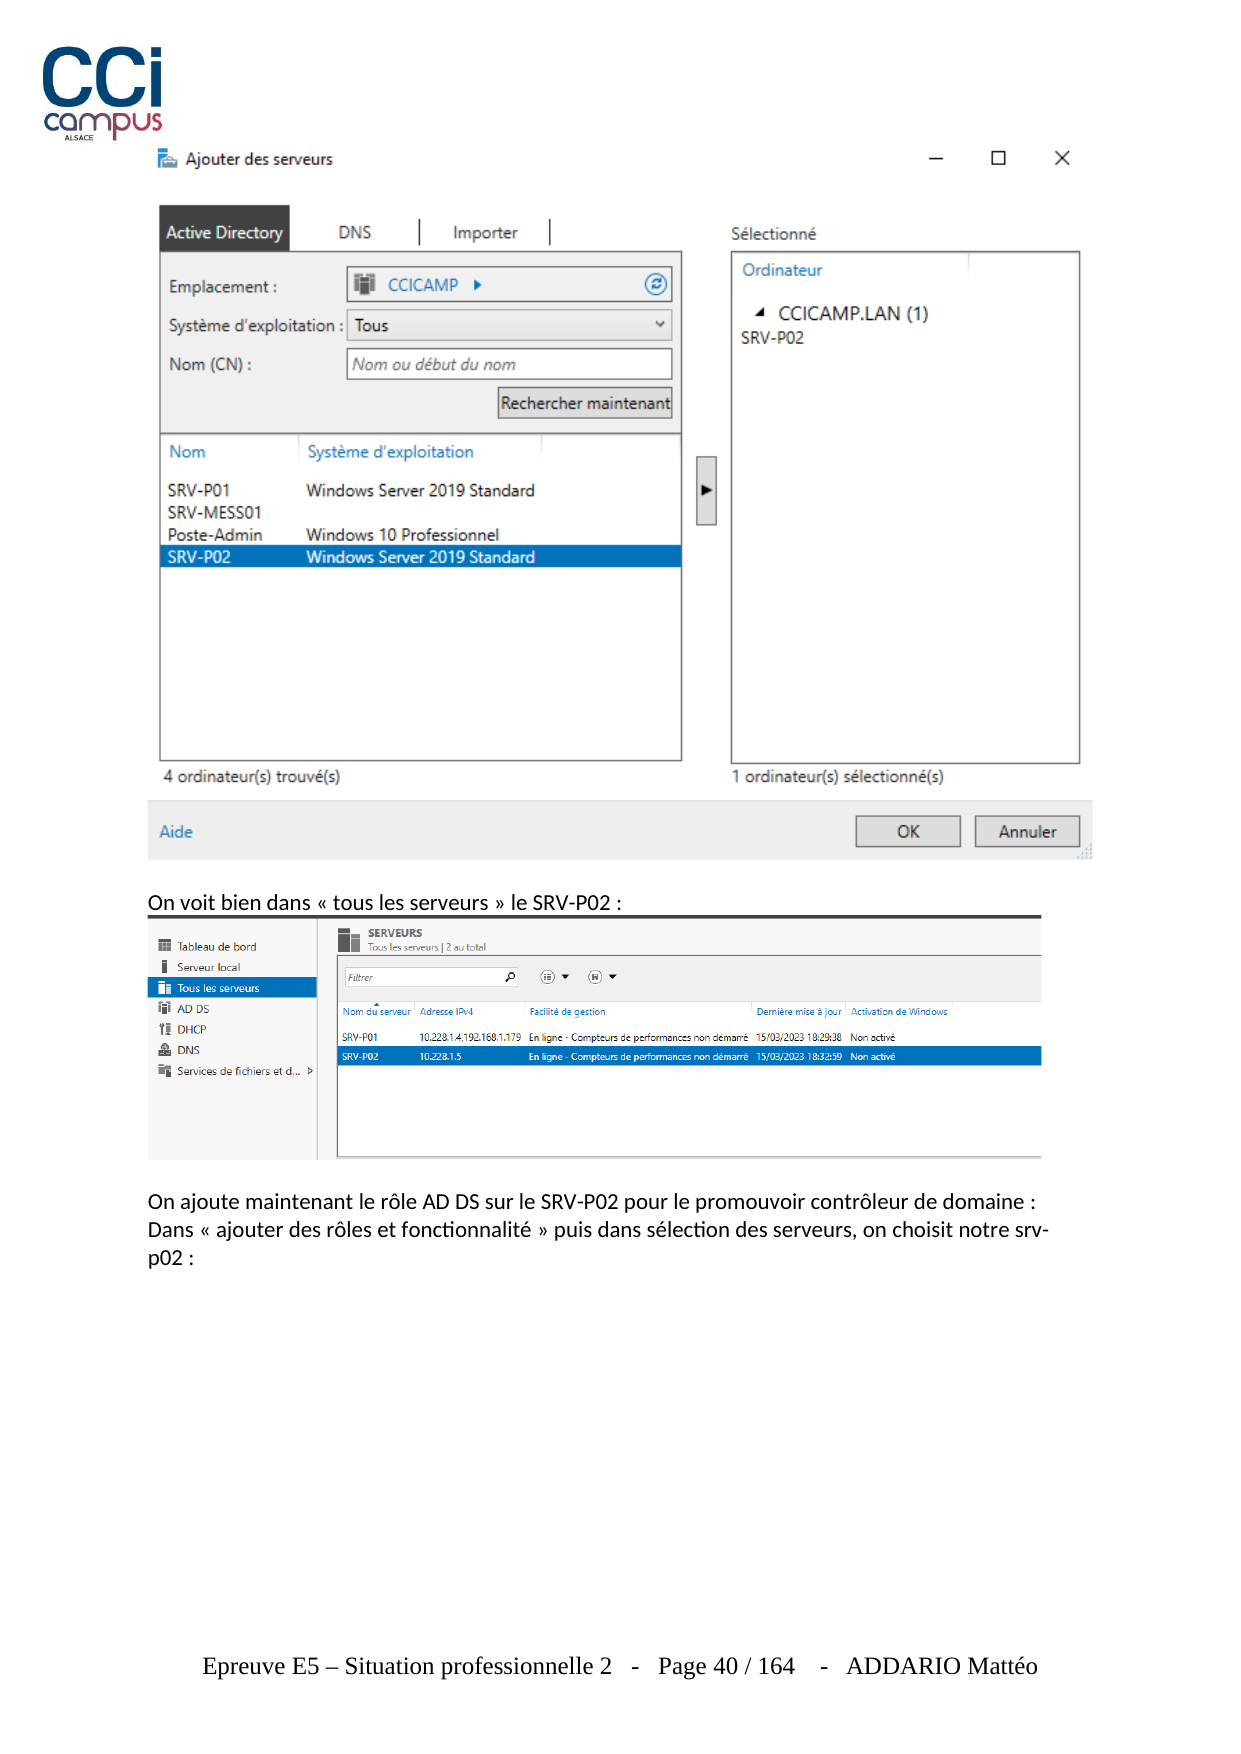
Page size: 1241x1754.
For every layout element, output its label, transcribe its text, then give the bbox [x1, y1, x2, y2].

text Dans « ajouter des rôles et fonctionnalité » puis dans sélection des serveurs, on choisit notre srv-p02 : [148, 1215, 1093, 1271]
picture [35, 26, 1093, 860]
text On voit bien dans « tous les serveurs » le SRV-P02 : [148, 888, 1093, 916]
text On ajoute maintenant le rôle AD DS sur le SRV-P02 pour le promouvoir contrôleur de domaine : [148, 1187, 1093, 1215]
picture [147, 915, 1042, 1160]
